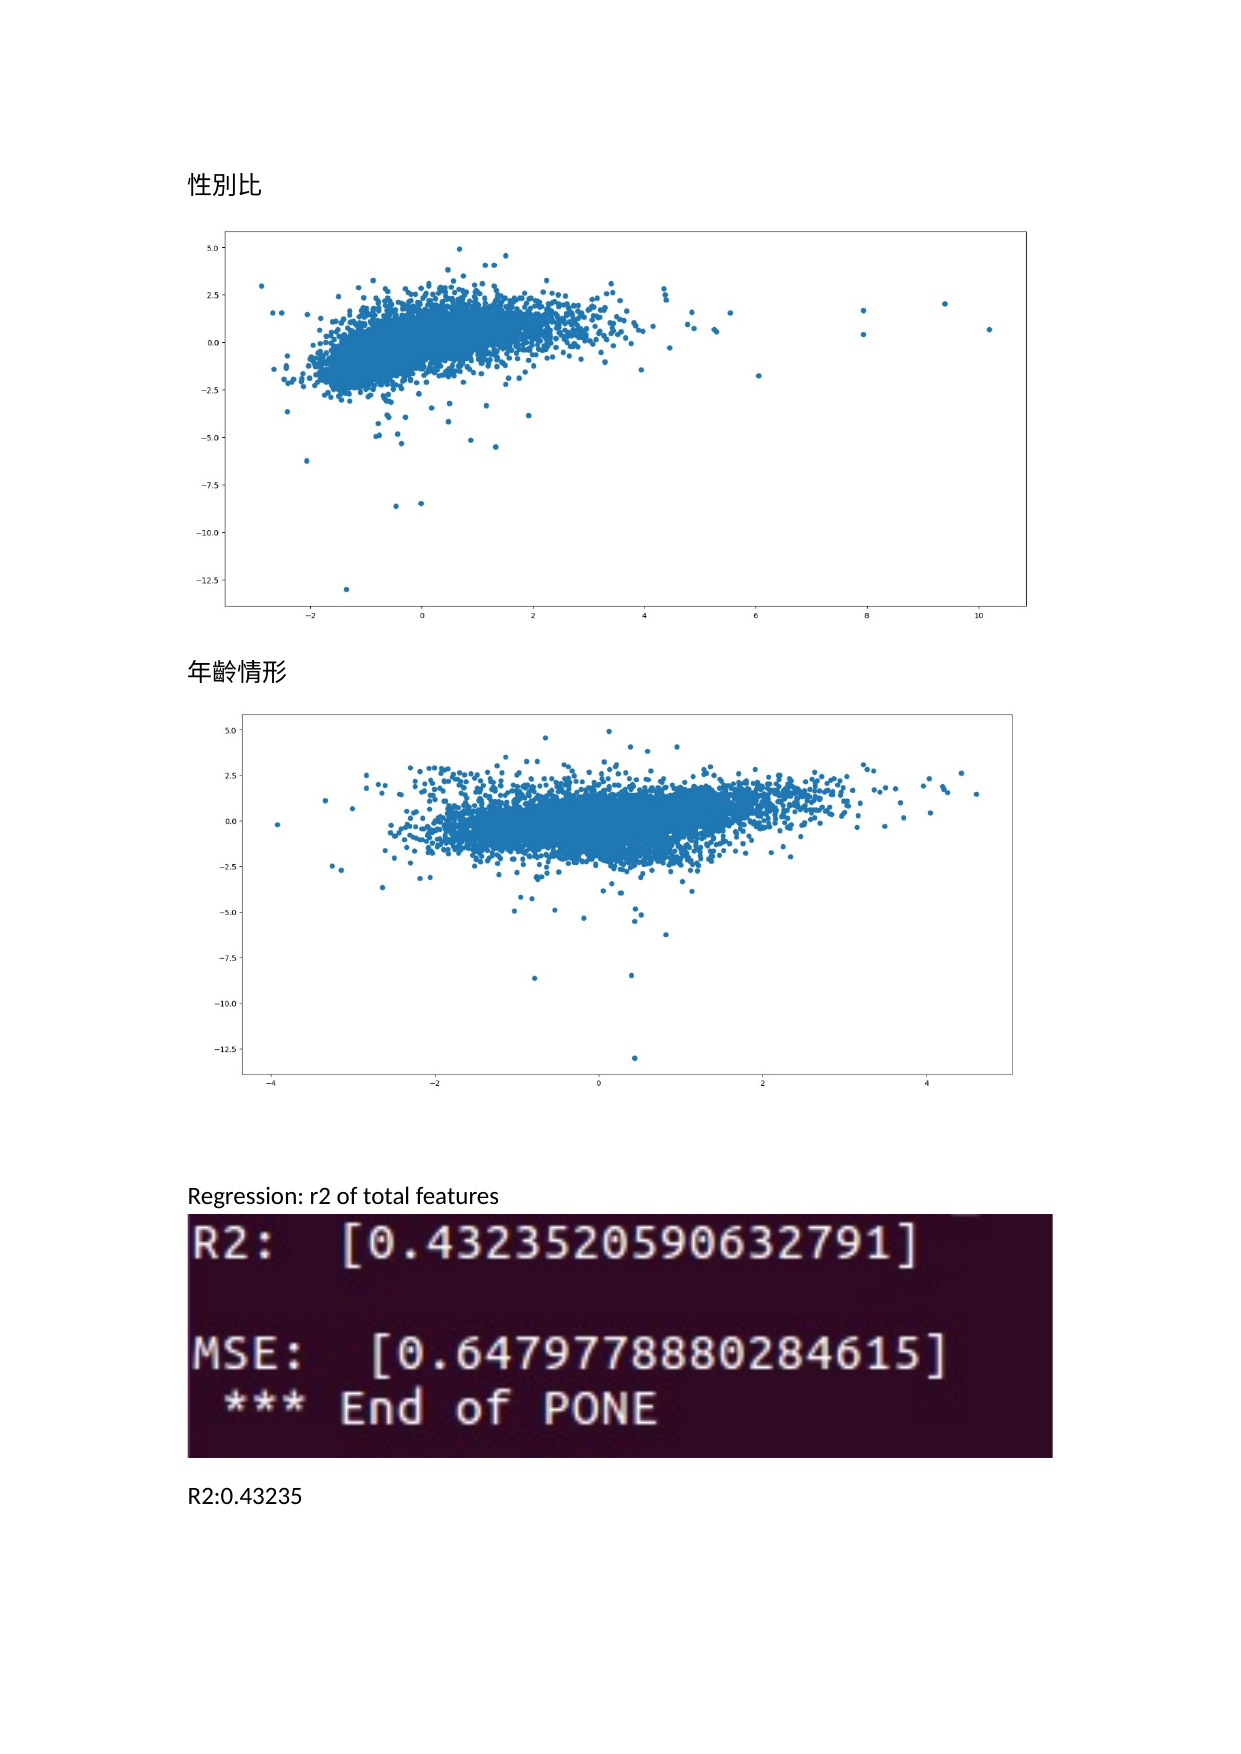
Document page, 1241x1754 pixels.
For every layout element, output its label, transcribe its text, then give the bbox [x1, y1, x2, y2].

text Regression: r2 of total features [187, 1177, 1053, 1214]
picture [187, 202, 1053, 637]
text R2:0.43235 [187, 1477, 1053, 1514]
picture [187, 689, 1053, 1115]
picture [187, 1214, 1053, 1458]
text 年齡情形 [187, 652, 1053, 689]
text 性別比 [187, 164, 1053, 202]
